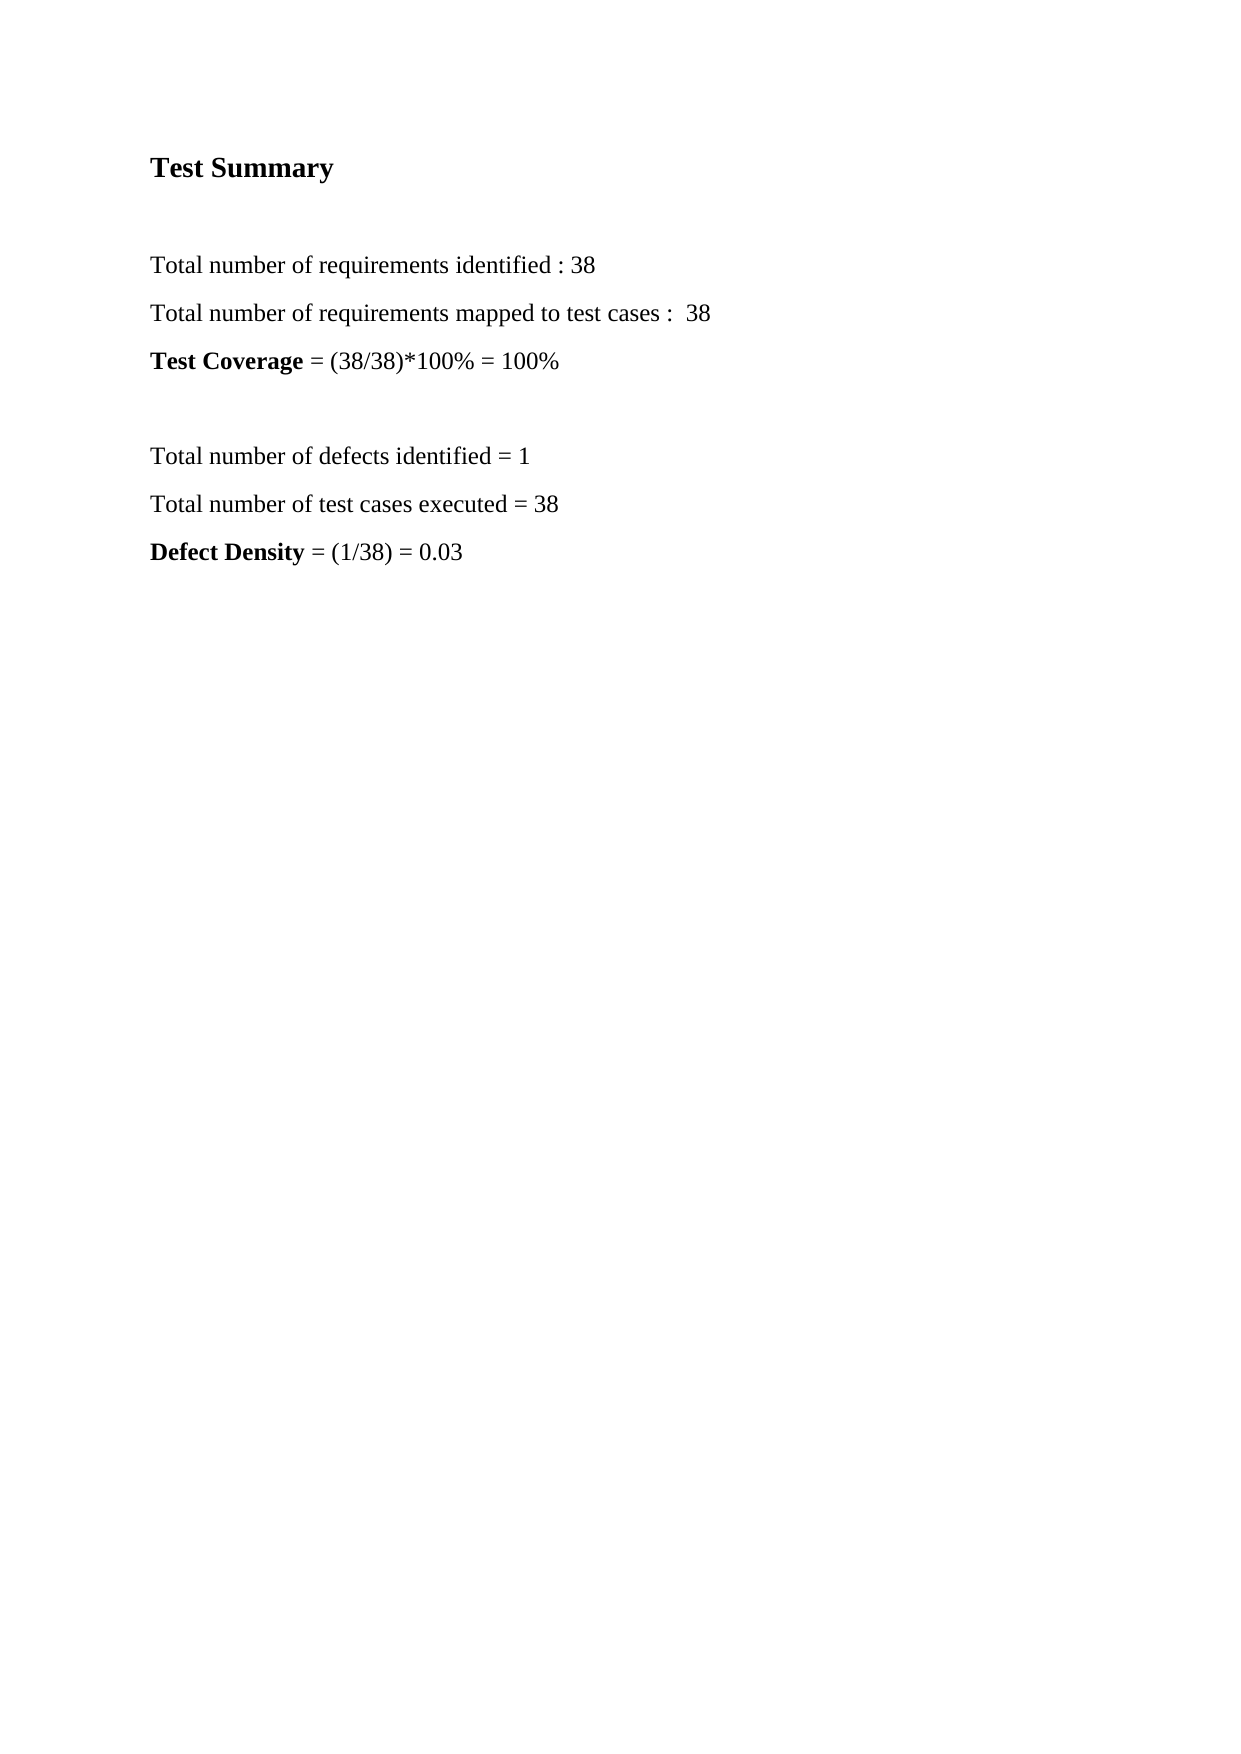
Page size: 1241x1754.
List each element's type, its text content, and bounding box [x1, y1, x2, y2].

text Total number of requirements mapped to test cases : 38 [150, 298, 1090, 327]
text Total number of defects identified = 1 [150, 441, 1090, 470]
text Test Summary [150, 150, 1090, 183]
text Total number of requirements identified : 38 [150, 251, 1090, 279]
text Test Coverage = (38/38)*100% = 100% [150, 346, 1090, 375]
text Total number of test cases executed = 38 [150, 489, 1090, 518]
text Defect Density = (1/38) = 0.03 [150, 537, 1090, 566]
